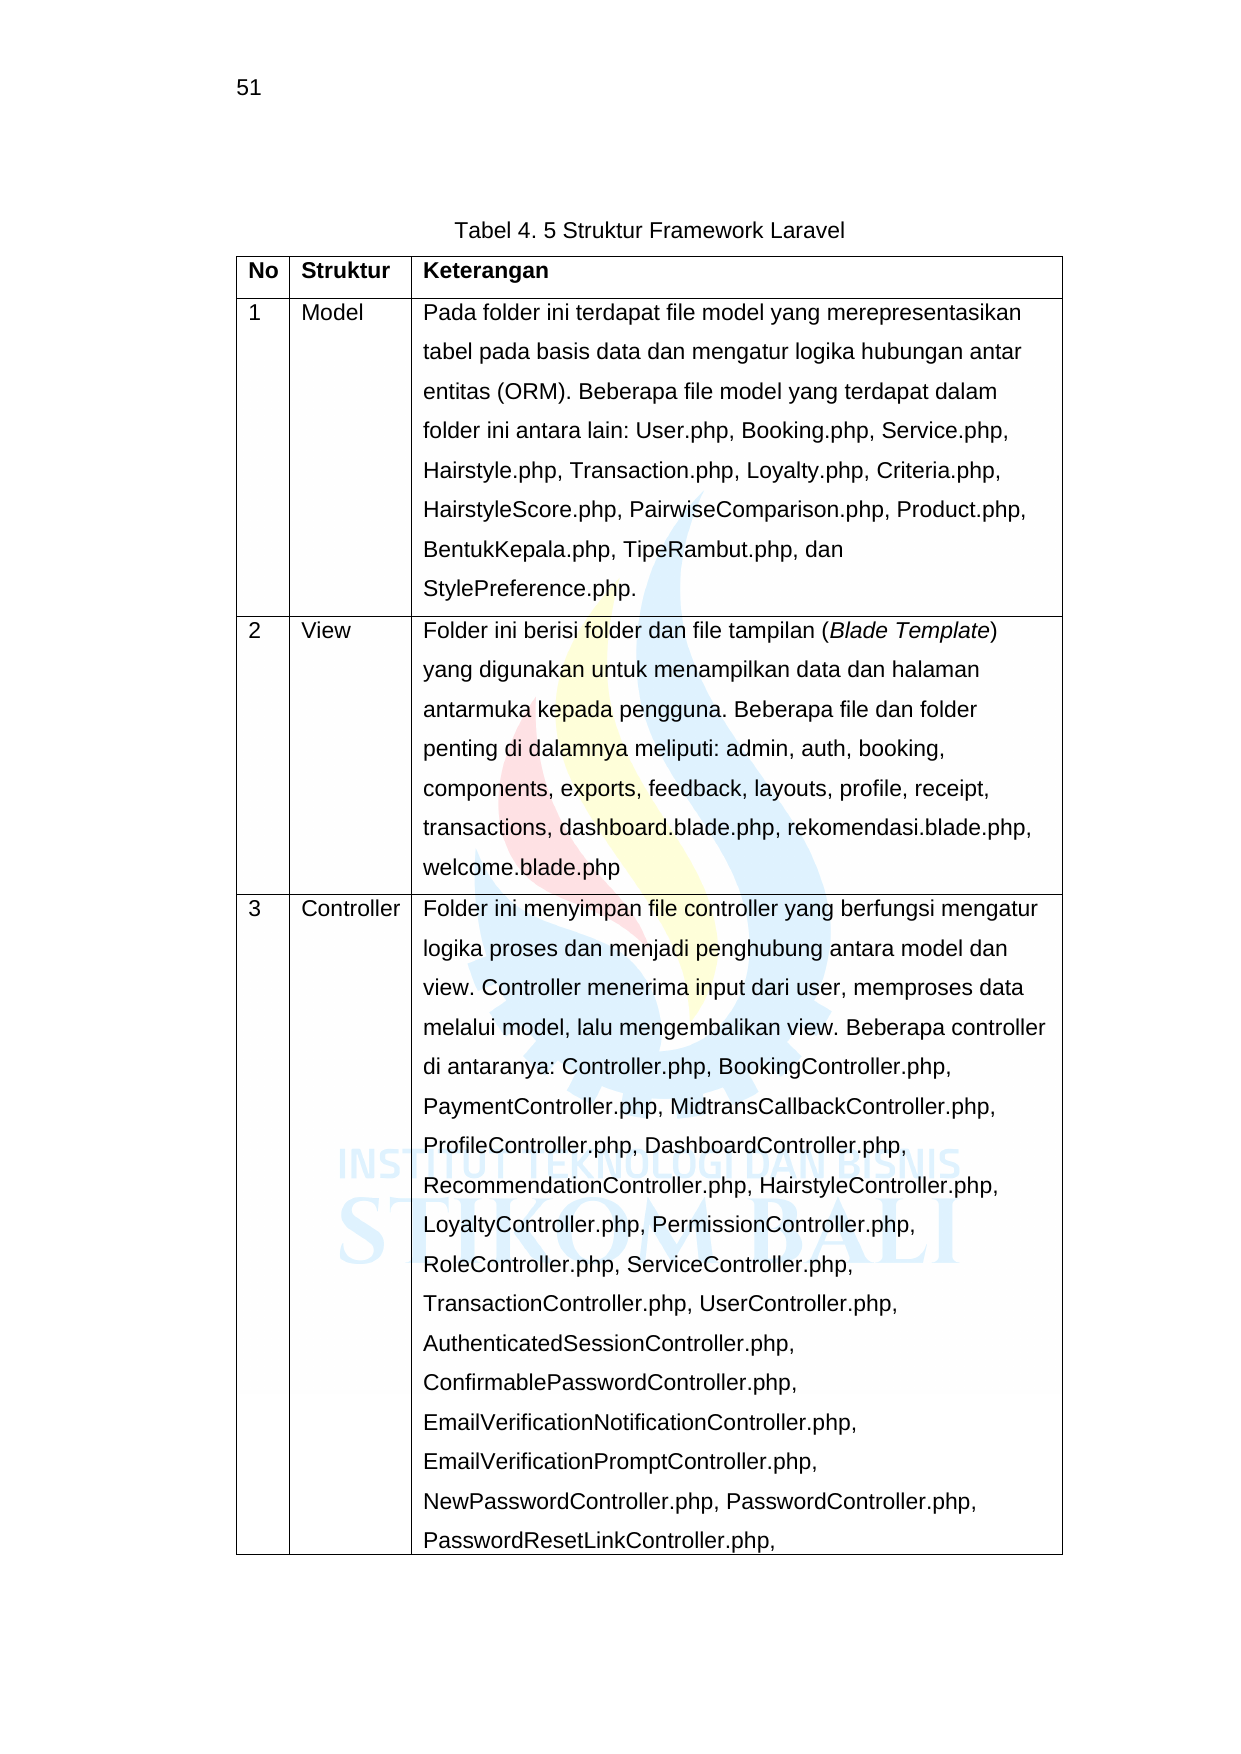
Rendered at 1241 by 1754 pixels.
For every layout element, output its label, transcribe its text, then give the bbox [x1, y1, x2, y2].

table_header Keterangan [412, 257, 1062, 298]
table_header No [237, 257, 289, 298]
text Tabel 4. 5 Struktur Framework Laravel [236, 217, 1063, 243]
table_cell 3 [237, 895, 289, 1553]
table_cell Pada folder ini terdapat file model yang merepresentasikan tabel pada basis data dan mengatur logika hubungan antar entitas (ORM). Beberapa file model yang terdapat dalam folder ini antara lain: User.php, Booking.php, Service.php, Hairstyle.php, Transaction.php, Loyalty.php, Criteria.php, HairstyleScore.php, PairwiseComparison.php, Product.php, BentukKepala.php, TipeRambut.php, dan StylePreference.php. [412, 299, 1062, 616]
table_cell Model [290, 299, 411, 616]
table_cell Controller [290, 895, 411, 1553]
table_cell Folder ini berisi folder dan file tampilan (Blade Template) yang digunakan untuk menampilkan data dan halaman antarmuka kepada pengguna. Beberapa file dan folder penting di dalamnya meliputi: admin, auth, booking, components, exports, feedback, layouts, profile, receipt, transactions, dashboard.blade.php, rekomendasi.blade.php, welcome.blade.php [412, 617, 1062, 894]
table_cell 1 [237, 299, 289, 616]
table_header Struktur [290, 257, 411, 298]
table_cell 2 [237, 617, 289, 894]
table_cell View [290, 617, 411, 894]
